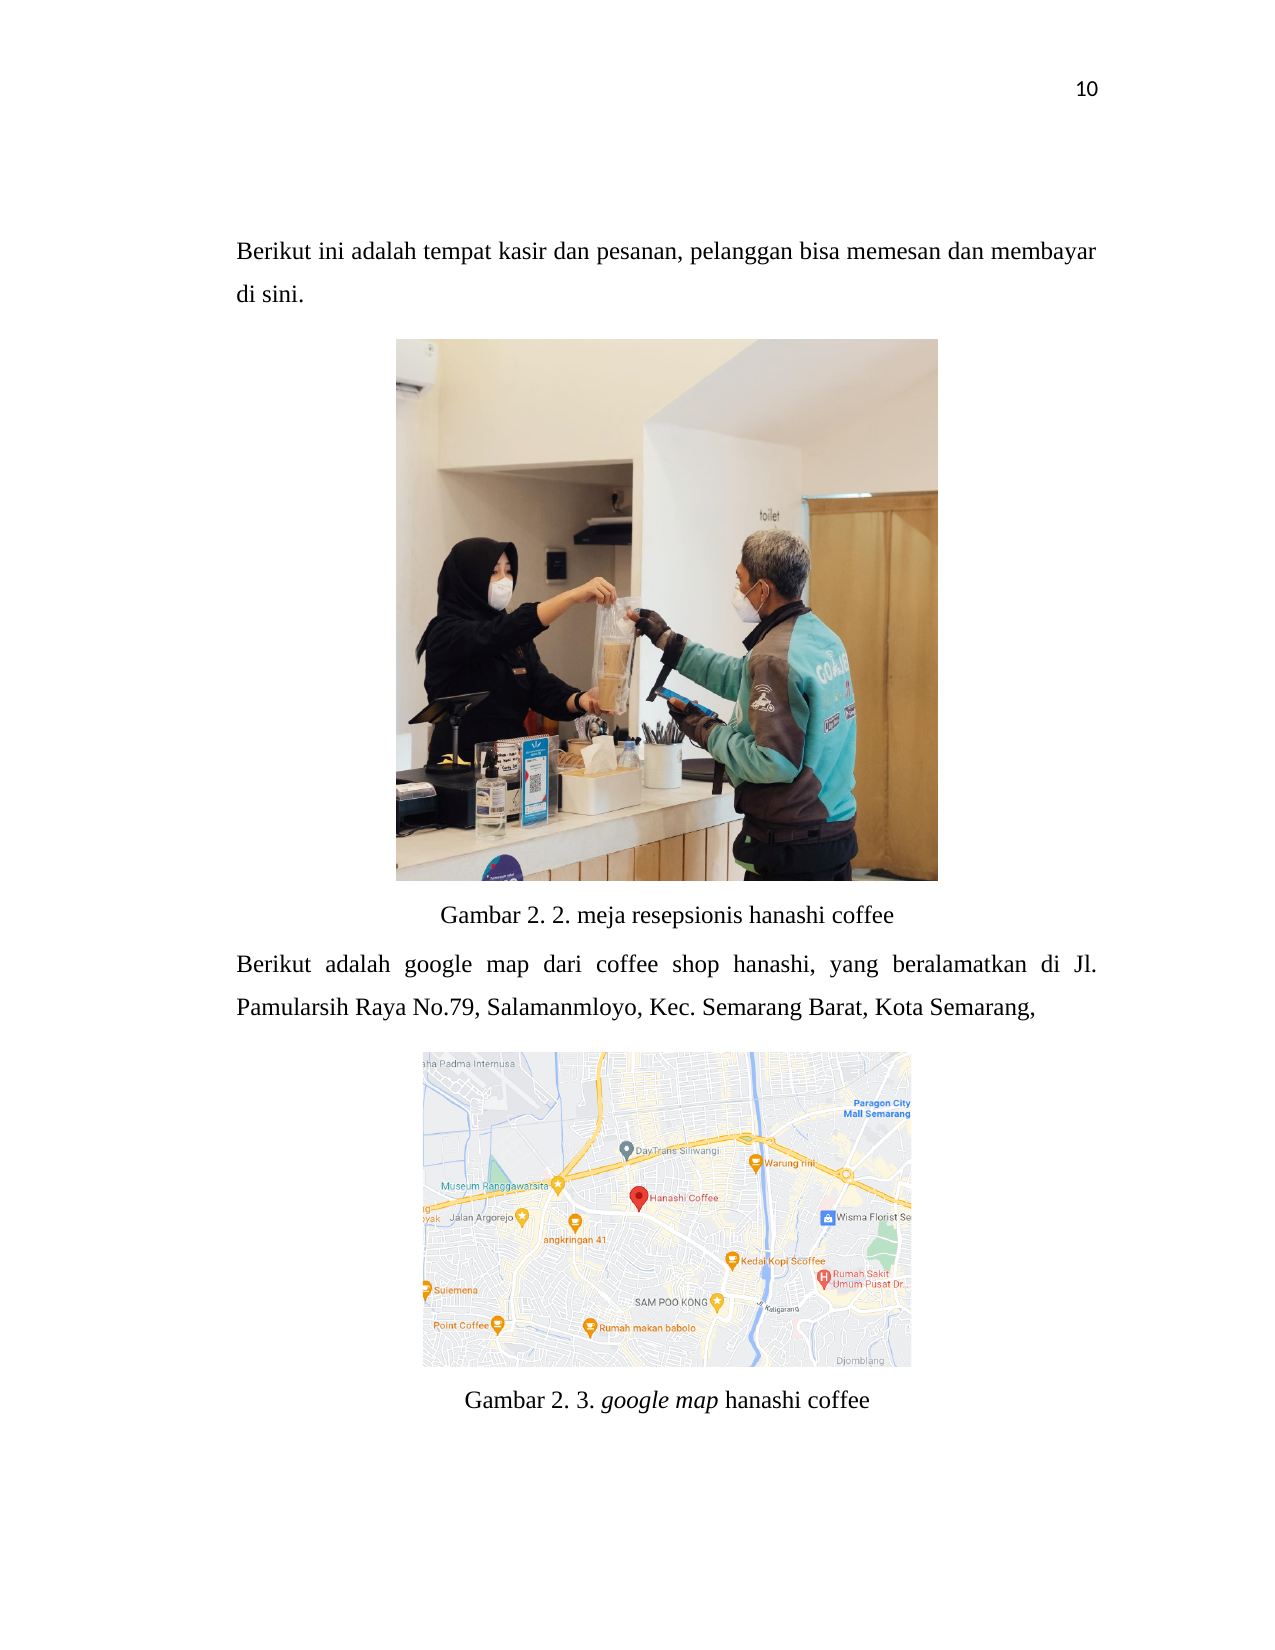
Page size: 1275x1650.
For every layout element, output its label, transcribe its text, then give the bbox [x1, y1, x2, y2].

text Berikut ini adalah tempat kasir dan pesanan, pelanggan bisa memesan dan membayar di sini. [236, 236, 1098, 308]
picture [422, 1052, 912, 1367]
text Berikut adalah google map dari coffee shop hanashi, yang beralamatkan di Jl. Pamularsih Raya No.79, Salamanmloyo, Kec. Semarang Barat, Kota Semarang, [236, 949, 1098, 1021]
text Gambar 2. 2. meja resepsionis hanashi coffee [236, 900, 1098, 928]
text Gambar 2. 3. google map hanashi coffee [236, 1386, 1098, 1414]
picture [396, 339, 938, 881]
